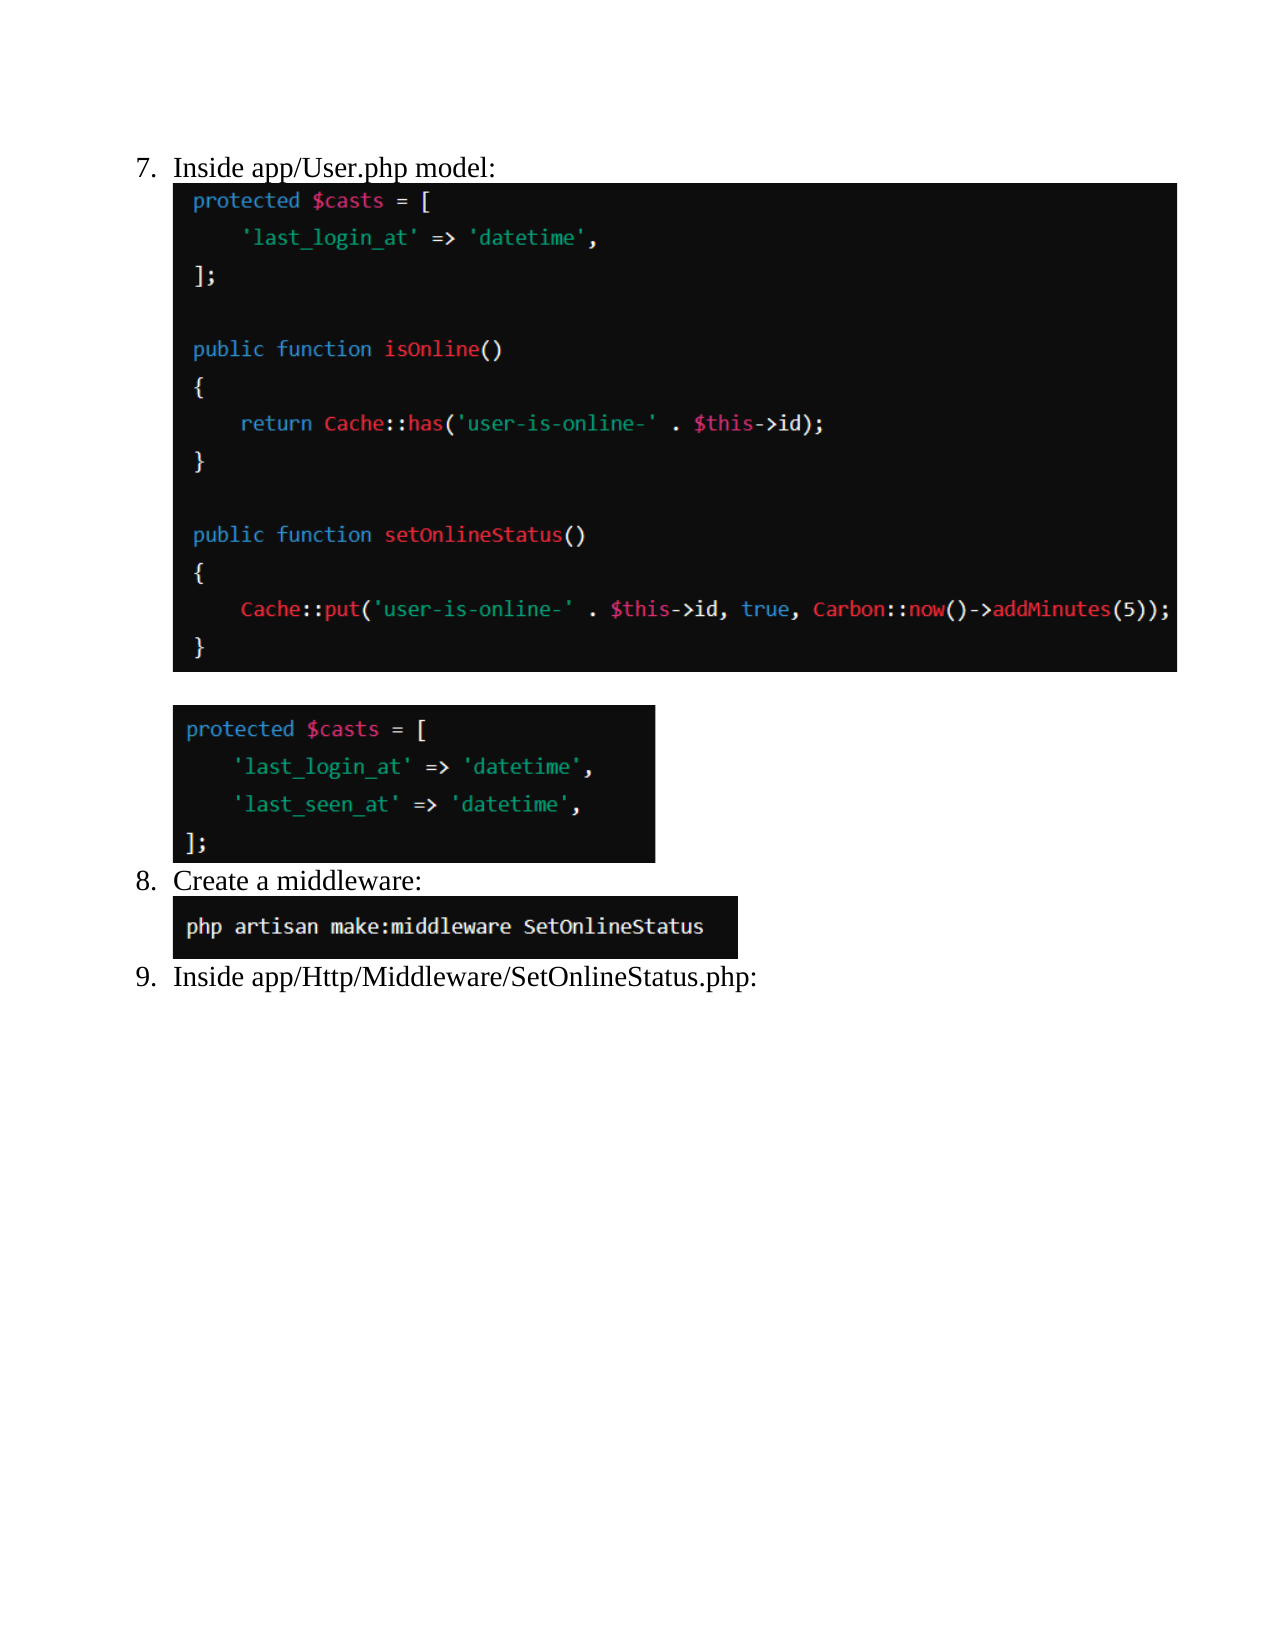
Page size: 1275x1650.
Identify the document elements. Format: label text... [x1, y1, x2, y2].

picture [172, 896, 738, 959]
list Create a middleware: [135, 863, 1139, 897]
picture [172, 183, 1178, 672]
picture [172, 705, 656, 863]
list Inside app/Http/Middleware/SetOnlineStatus.php: [135, 959, 1139, 993]
list Inside app/User.php model: [135, 150, 1139, 183]
